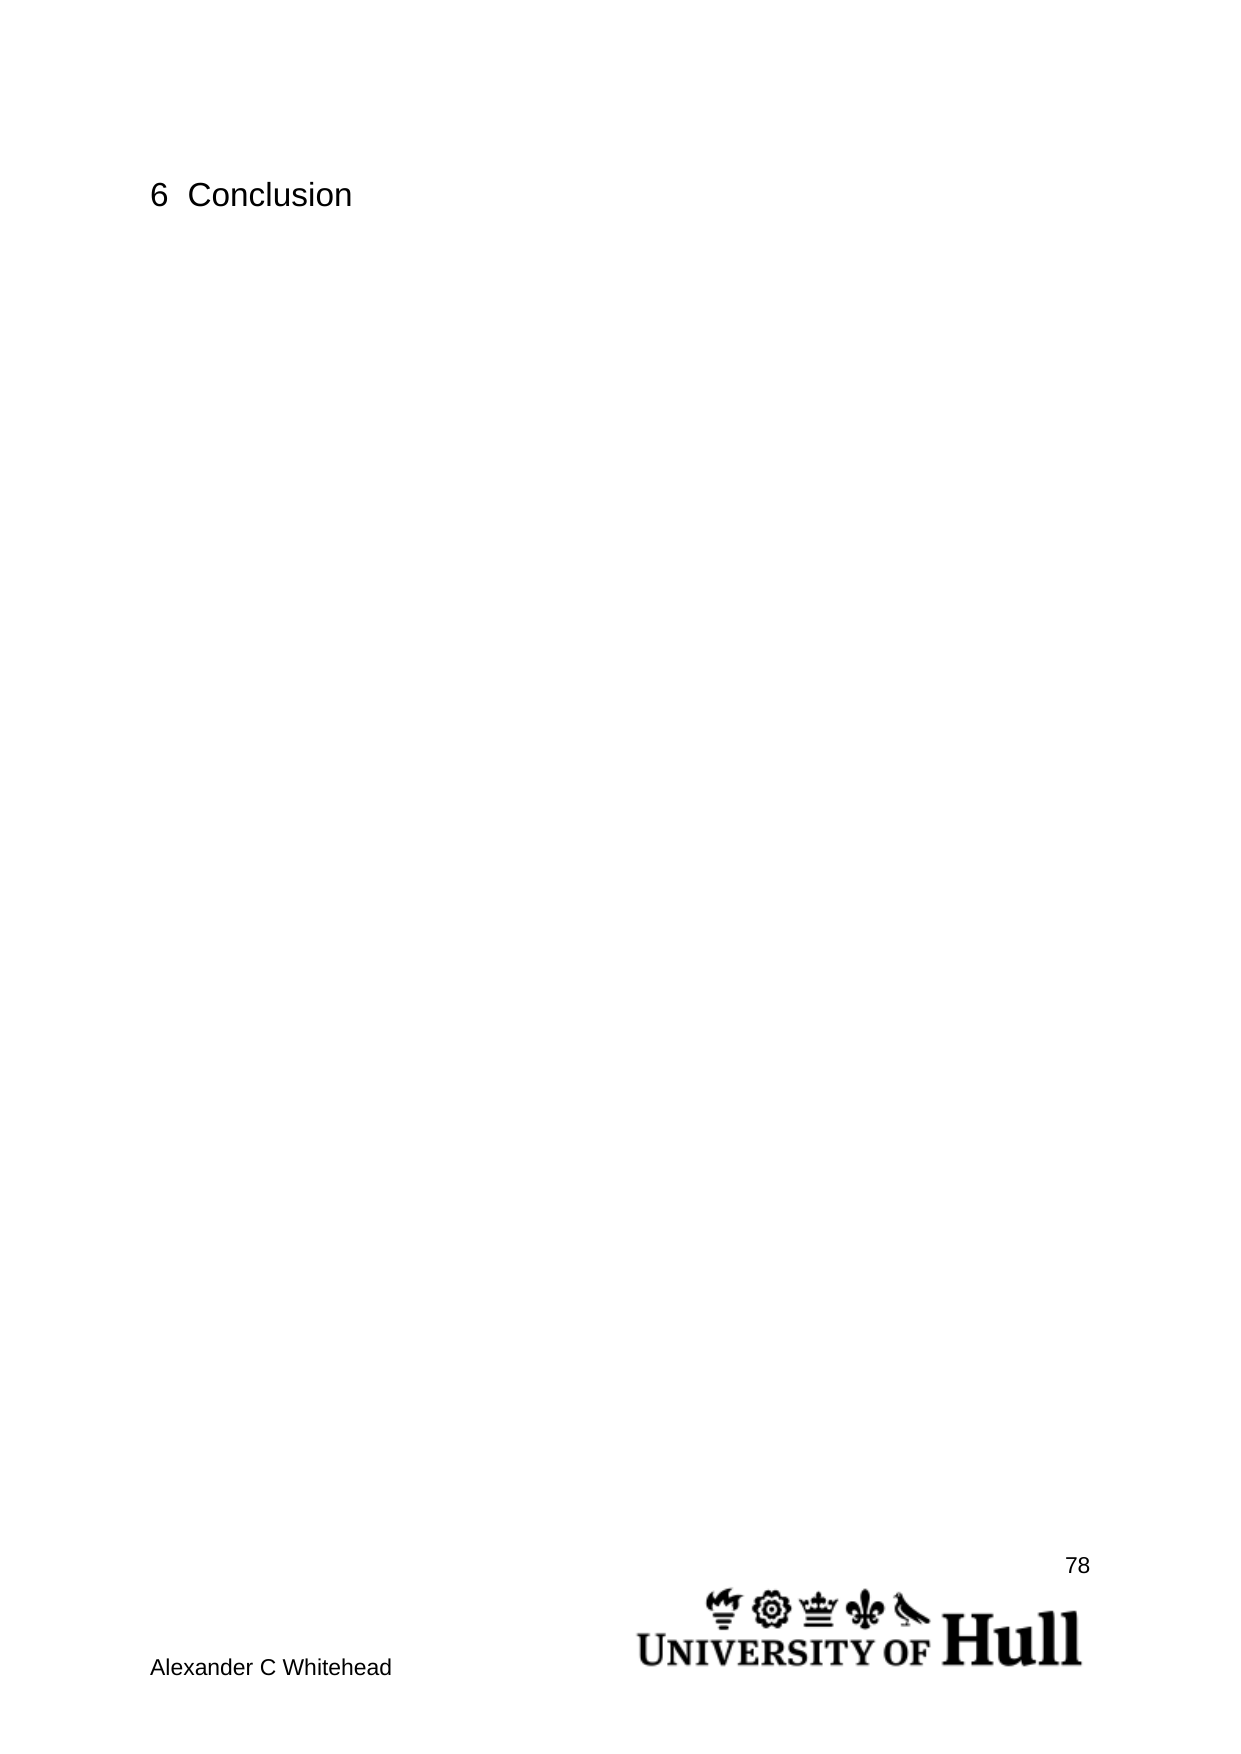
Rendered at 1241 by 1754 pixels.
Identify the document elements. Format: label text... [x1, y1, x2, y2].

subtitle Conclusion [150, 175, 1090, 213]
picture [630, 1578, 1091, 1676]
